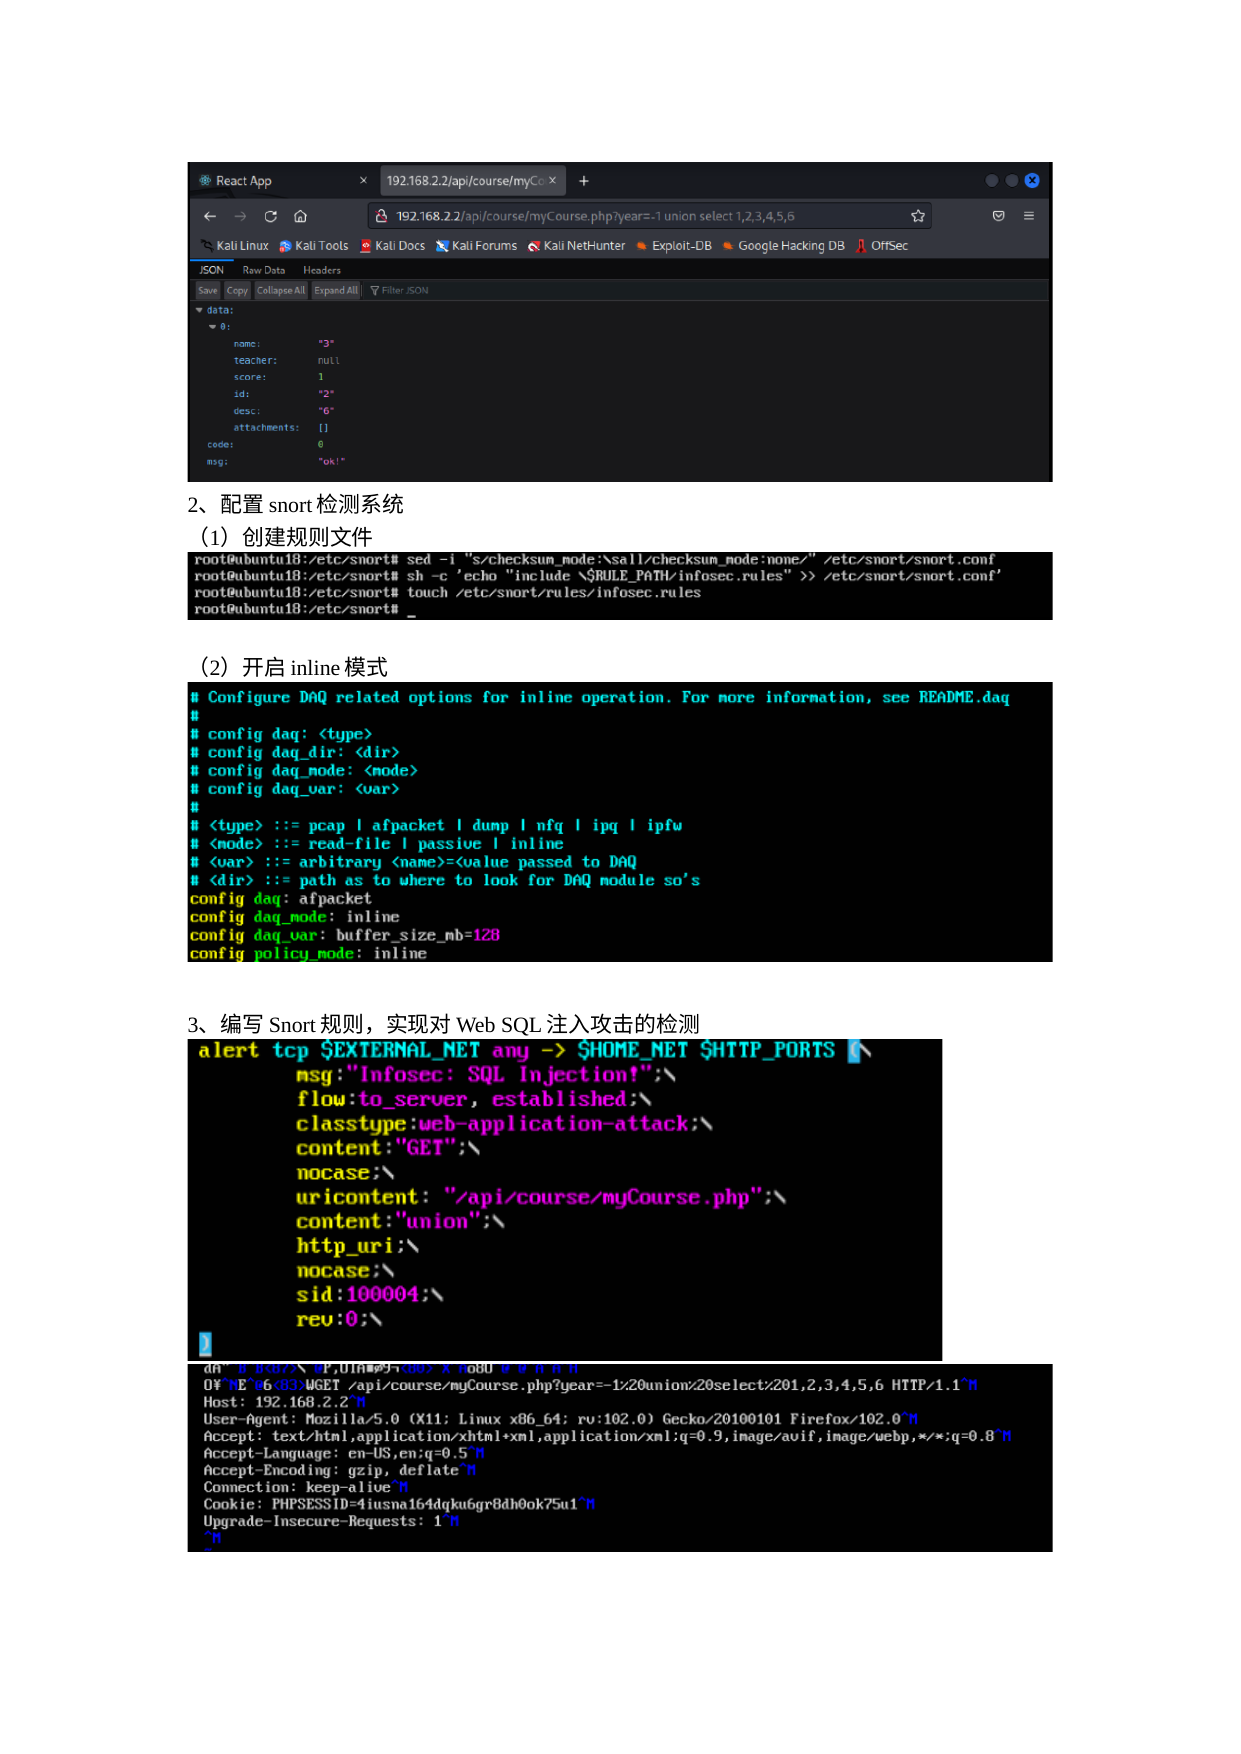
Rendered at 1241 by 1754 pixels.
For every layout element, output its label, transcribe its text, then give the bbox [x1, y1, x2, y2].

picture [187, 682, 1053, 962]
picture [187, 552, 1053, 620]
text 3、编写Snort规则，实现对Web SQL注入攻击的检测 [187, 1007, 1053, 1039]
picture [187, 1039, 943, 1361]
picture [187, 162, 1053, 482]
text （1）创建规则文件 [187, 519, 1053, 552]
text 2、配置snort检测系统 [187, 487, 1053, 519]
text （2）开启inline模式 [187, 649, 1053, 682]
picture [187, 1364, 1053, 1552]
